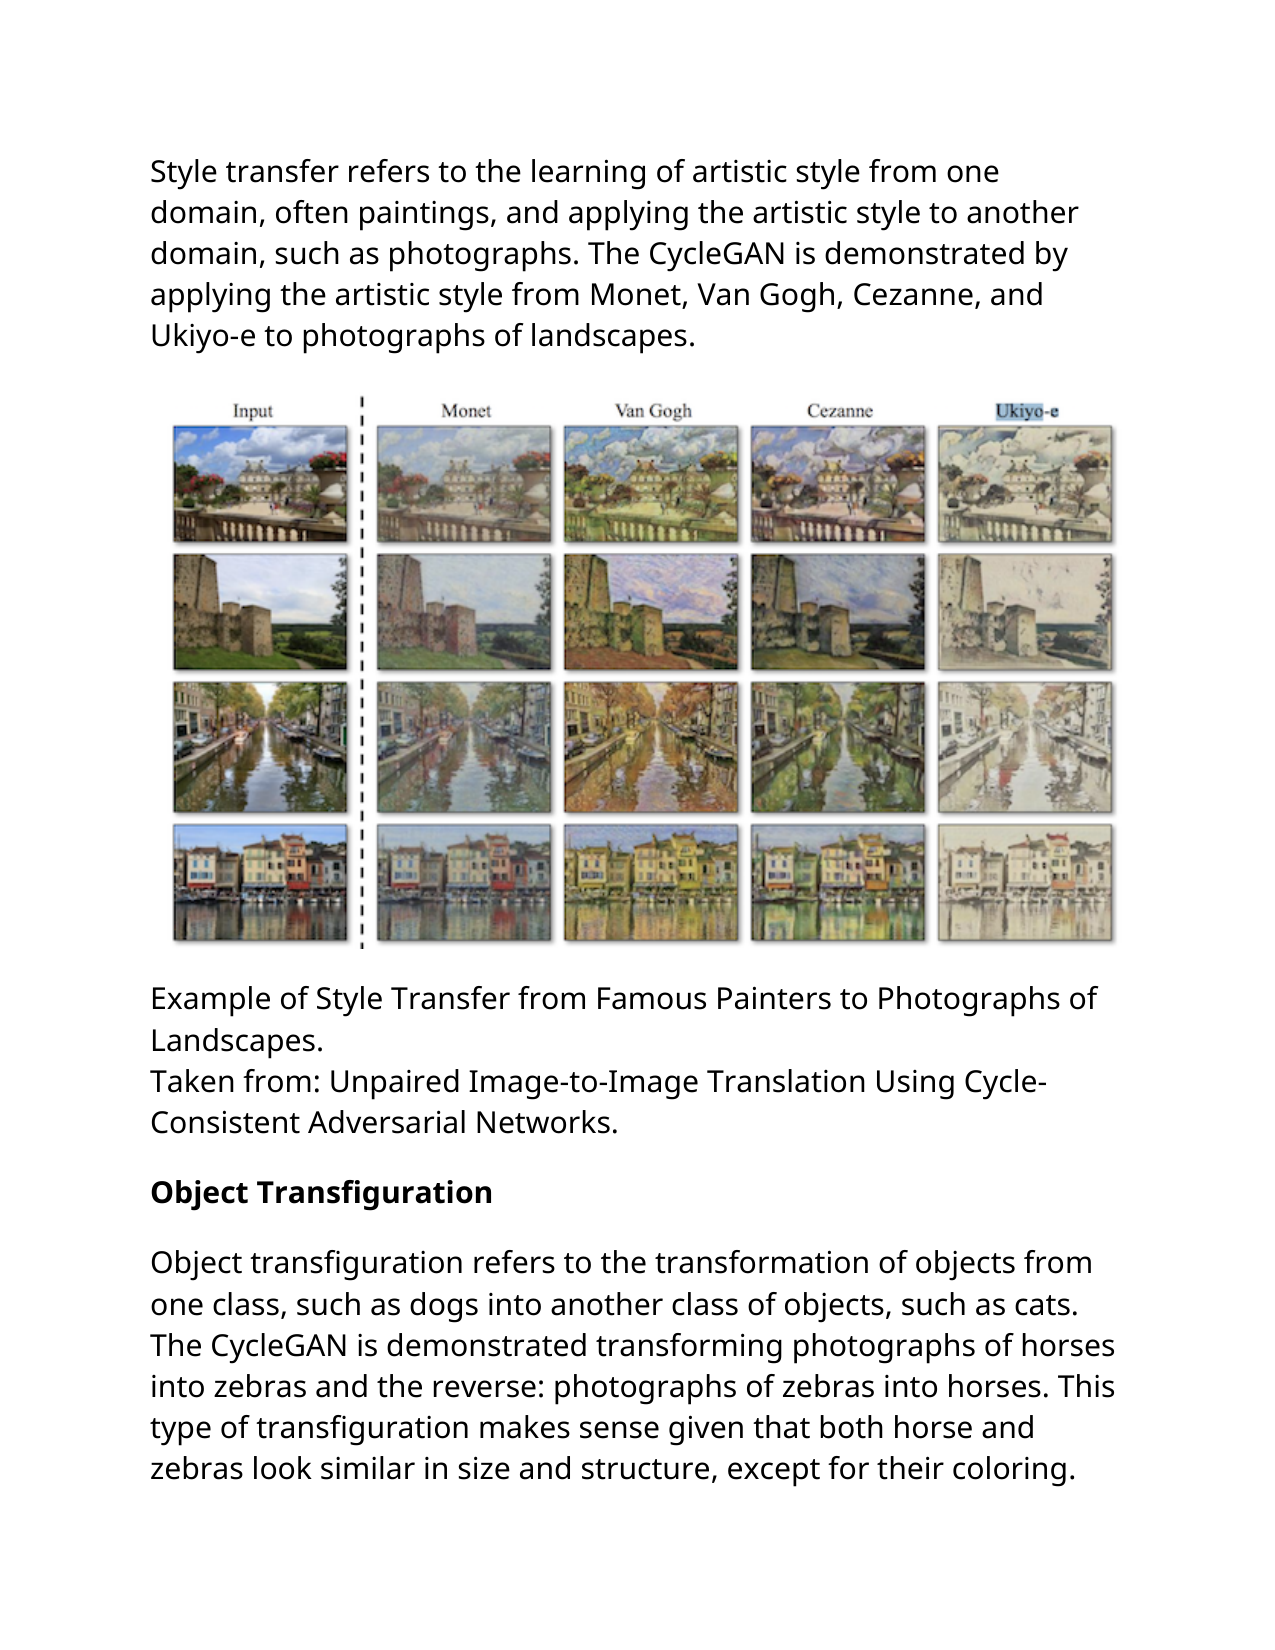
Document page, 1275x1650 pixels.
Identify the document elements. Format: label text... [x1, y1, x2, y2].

picture [150, 385, 1125, 949]
text Object Transfiguration [150, 1171, 1125, 1212]
text Style transfer refers to the learning of artistic style from one domain, often paintings, and applying the artistic style to another domain, such as photographs. The CycleGAN is demonstrated by applying the artistic style from Monet, Van Gogh, Cezanne, and Ukiyo-e to photographs of landscapes. [150, 150, 1125, 356]
text Example of Style Transfer from Famous Painters to Photographs of Landscapes. Taken from: Unpaired Image-to-Image Translation Using Cycle-Consistent Adversarial Networks. [150, 977, 1125, 1142]
text Object transfiguration refers to the transformation of objects from one class, such as dogs into another class of objects, such as cats. The CycleGAN is demonstrated transforming photographs of horses into zebras and the reverse: photographs of zebras into horses. This type of transfiguration makes sense given that both horse and zebras look similar in size and structure, except for their coloring. [150, 1242, 1125, 1488]
